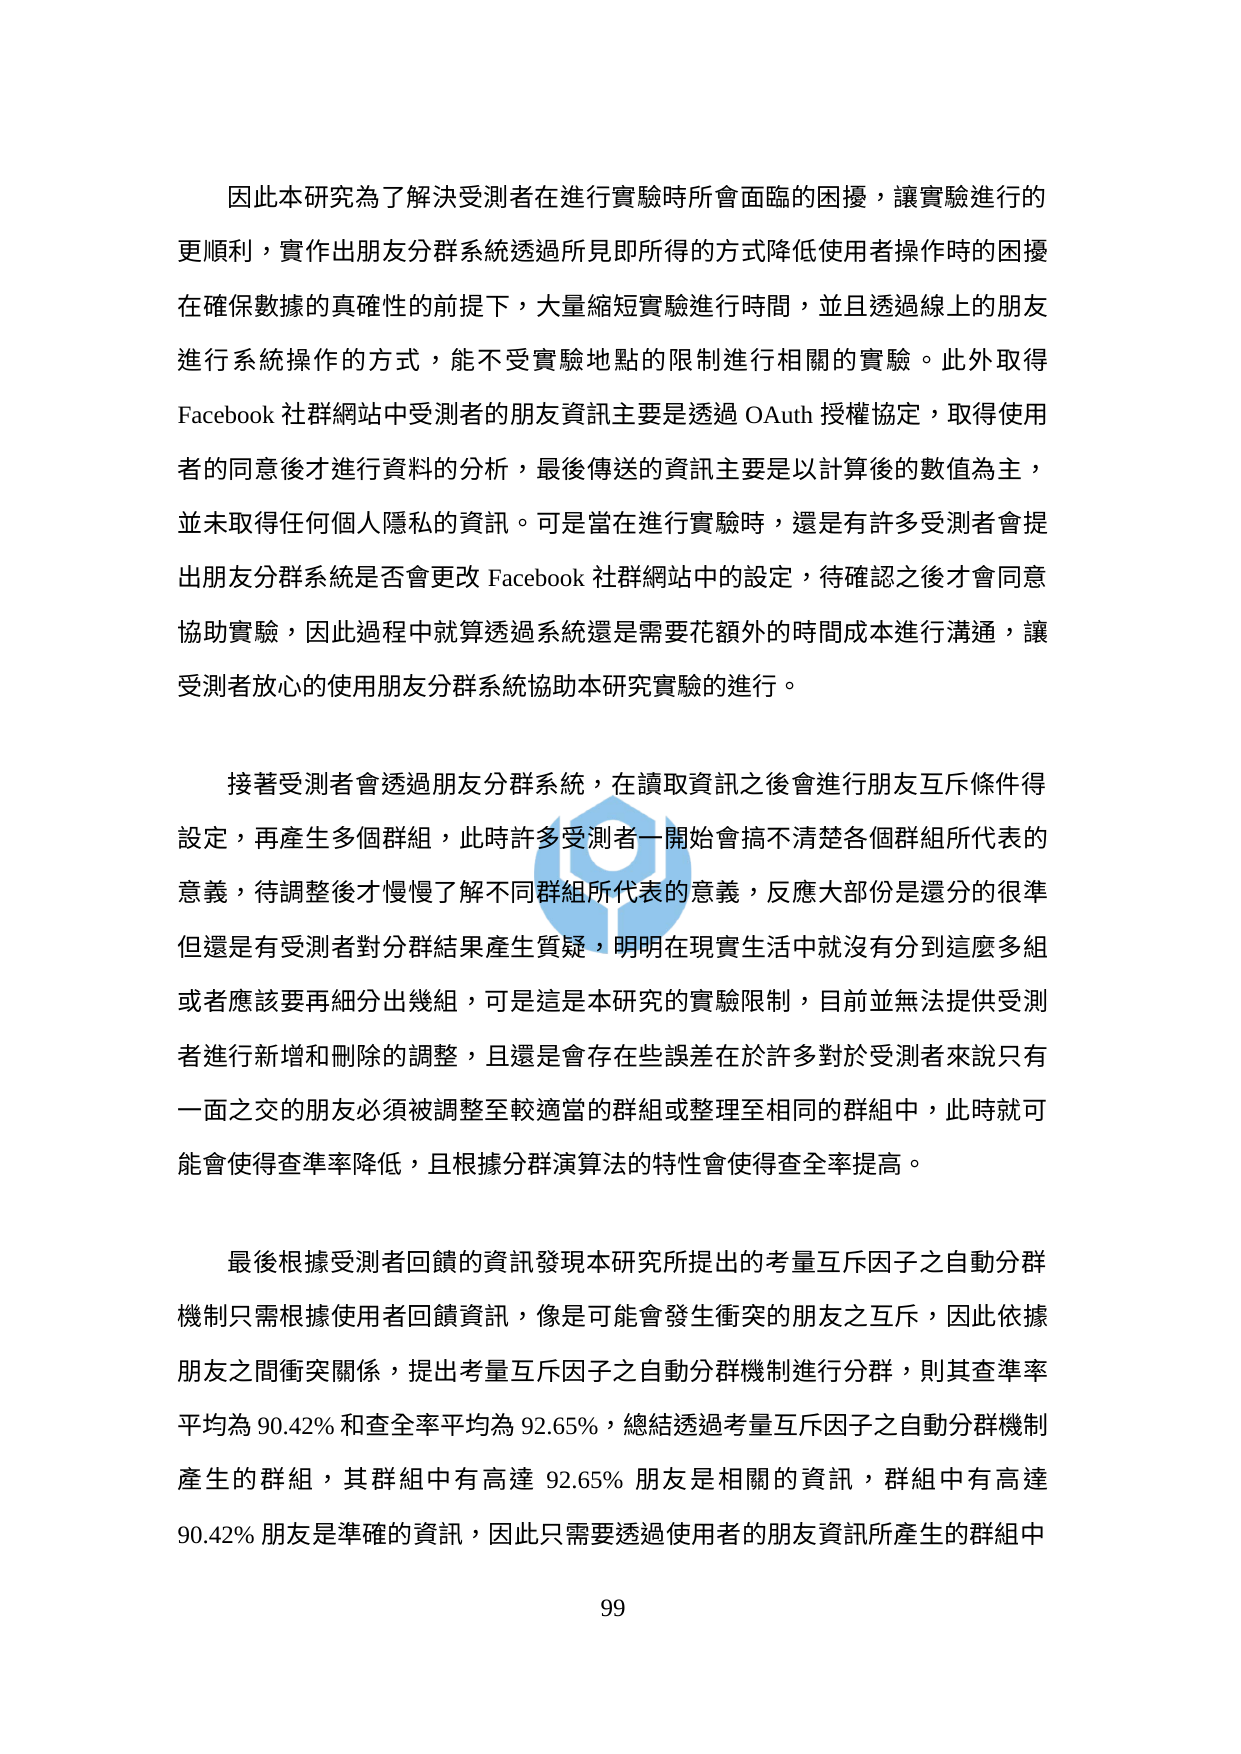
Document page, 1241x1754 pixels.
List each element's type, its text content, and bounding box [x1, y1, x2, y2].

text 接著受測者會透過朋友分群系統，在讀取資訊之後會進行朋友互斥條件得設定，再產生多個群組，此時許多受測者一開始會搞不清楚各個群組所代表的意義，待調整後才慢慢了解不同群組所代表的意義，反應大部份是還分的很準，但還是有受測者對分群結果產生質疑，明明在現實生活中就沒有分到這麼多組，或者應該要再細分出幾組，可是這是本研究的實驗限制，目前並無法提供受測者進行新增和刪除的調整，且還是會存在些誤差在於許多對於受測者來說只有一面之交的朋友必須被調整至較適當的群組或整理至相同的群組中，此時就可能會使得查準率降低，且根據分群演算法的特性會使得查全率提高。 [177, 764, 1048, 1181]
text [177, 1242, 1048, 1550]
text 因此本研究為了解決受測者在進行實驗時所會面臨的困擾，讓實驗進行的更順利，實作出朋友分群系統透過所見即所得的方式降低使用者操作時的困擾，在確保數據的真確性的前提下，大量縮短實驗進行時間，並且透過線上的朋友進行系統操作的方式，能不受實驗地點的限制進行相關的實驗。此外取得 Facebook 社群網站中受測者的朋友資訊主要是透過 OAuth 授權協定，取得使用者的同意後才進行資料的分析，最後傳送的資訊主要是以計算後的數值為主，並未取得任何個人隱私的資訊。可是當在進行實驗時，還是有許多受測者會提出朋友分群系統是否會更改 Facebook 社群網站中的設定，待確認之後才會同意協助實驗，因此過程中就算透過系統還是需要花額外的時間成本進行溝通，讓受測者放心的使用朋友分群系統協助本研究實驗的進行。 [177, 177, 1048, 703]
